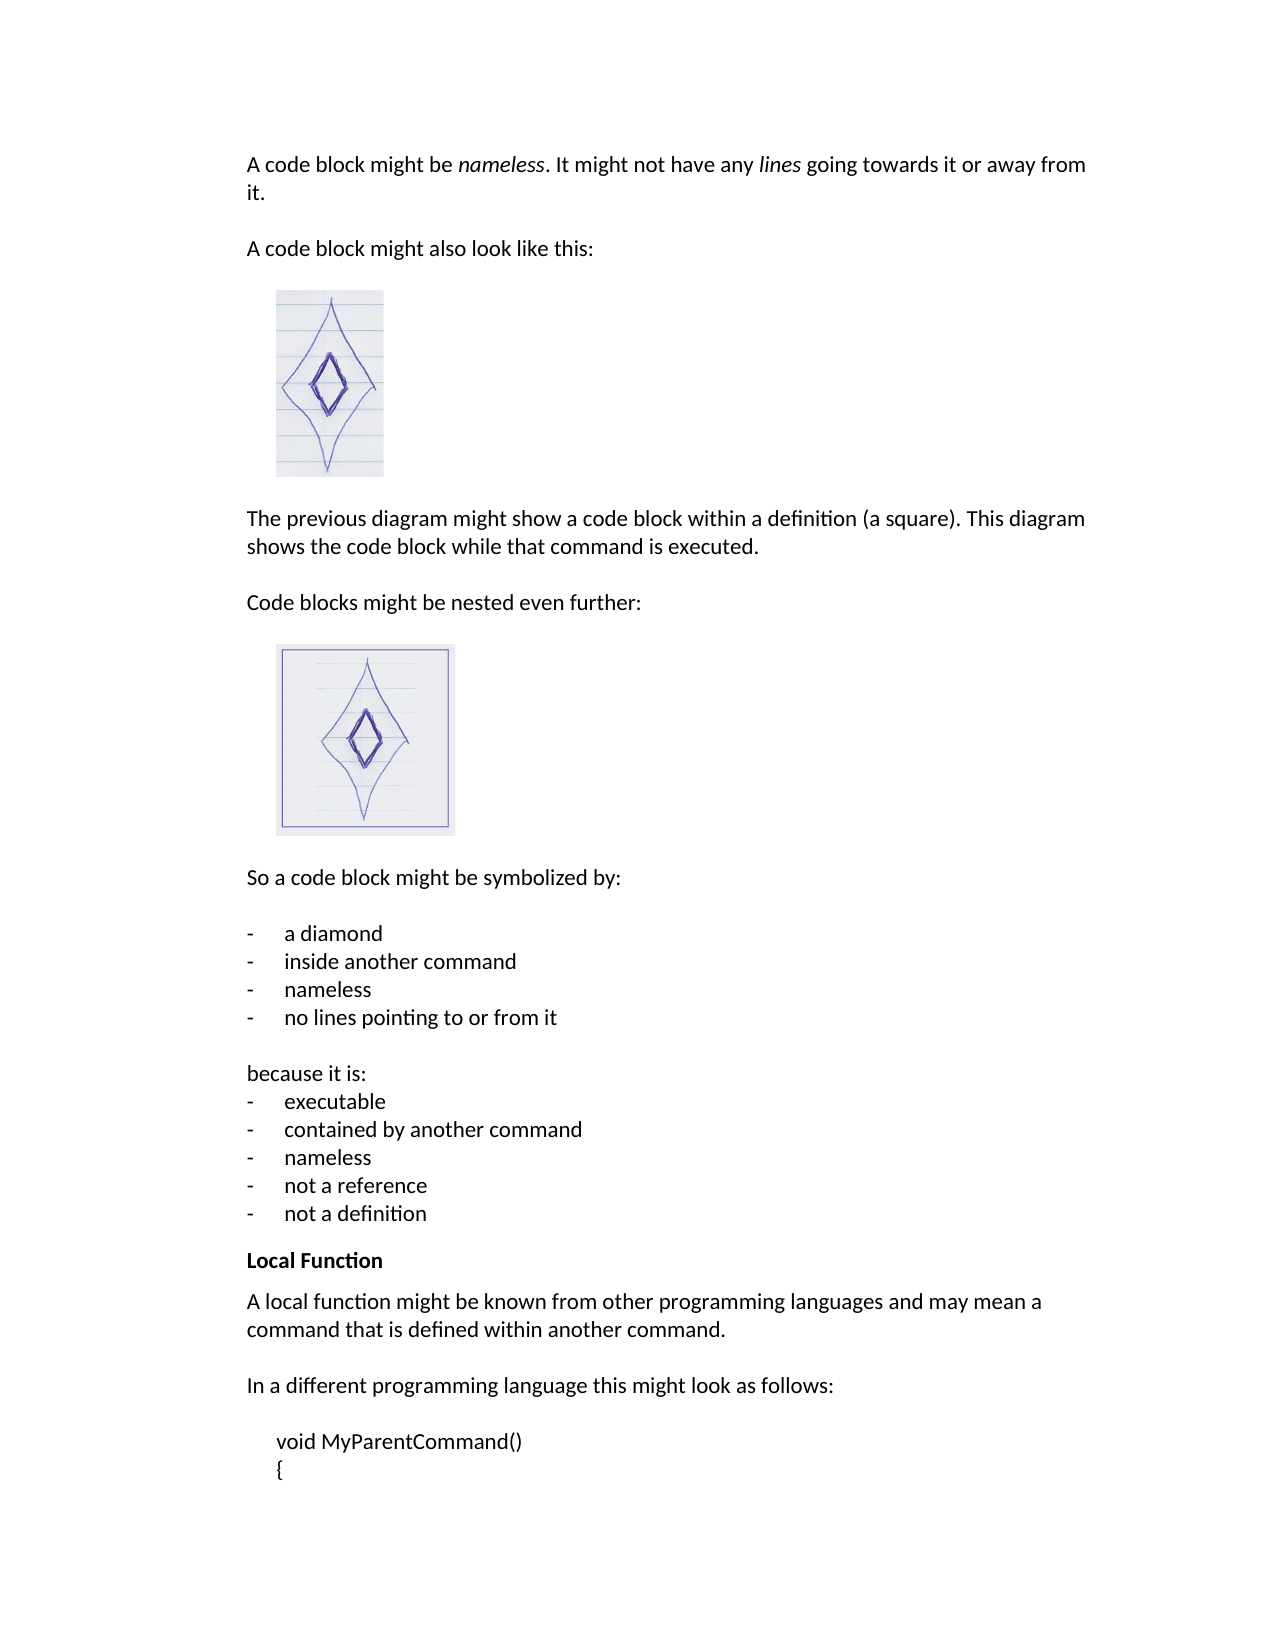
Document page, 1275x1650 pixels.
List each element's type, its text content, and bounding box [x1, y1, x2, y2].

text In a different programming language this might look as follows: [247, 1371, 1087, 1399]
list not a definition [247, 1199, 1087, 1227]
text { [276, 1455, 1087, 1483]
list inside another command [247, 947, 1087, 975]
text A local function might be known from other programming languages and may mean a command that is defined within another command. [247, 1287, 1087, 1343]
list no lines pointing to or from it [247, 1003, 1087, 1031]
text A code block might be nameless. It might not have any lines going towards it or away from it. [247, 150, 1087, 206]
list a diamond [247, 919, 1087, 947]
list executable [247, 1087, 1087, 1115]
list contained by another command [247, 1115, 1087, 1143]
text void MyParentCommand() [276, 1427, 1087, 1455]
list nameless [247, 975, 1087, 1003]
list not a reference [247, 1171, 1087, 1199]
list nameless [247, 1143, 1087, 1171]
text So a code block might be symbolized by: [247, 863, 1087, 891]
picture [276, 644, 456, 836]
picture [276, 290, 384, 477]
text The previous diagram might show a code block within a definition (a square). This diagram shows the code block while that command is executed. [247, 504, 1087, 560]
text Code blocks might be nested even further: [247, 588, 1087, 616]
text A code block might also look like this: [247, 234, 1087, 262]
text because it is: [247, 1059, 1087, 1087]
subtitle Local Function [247, 1246, 1087, 1274]
